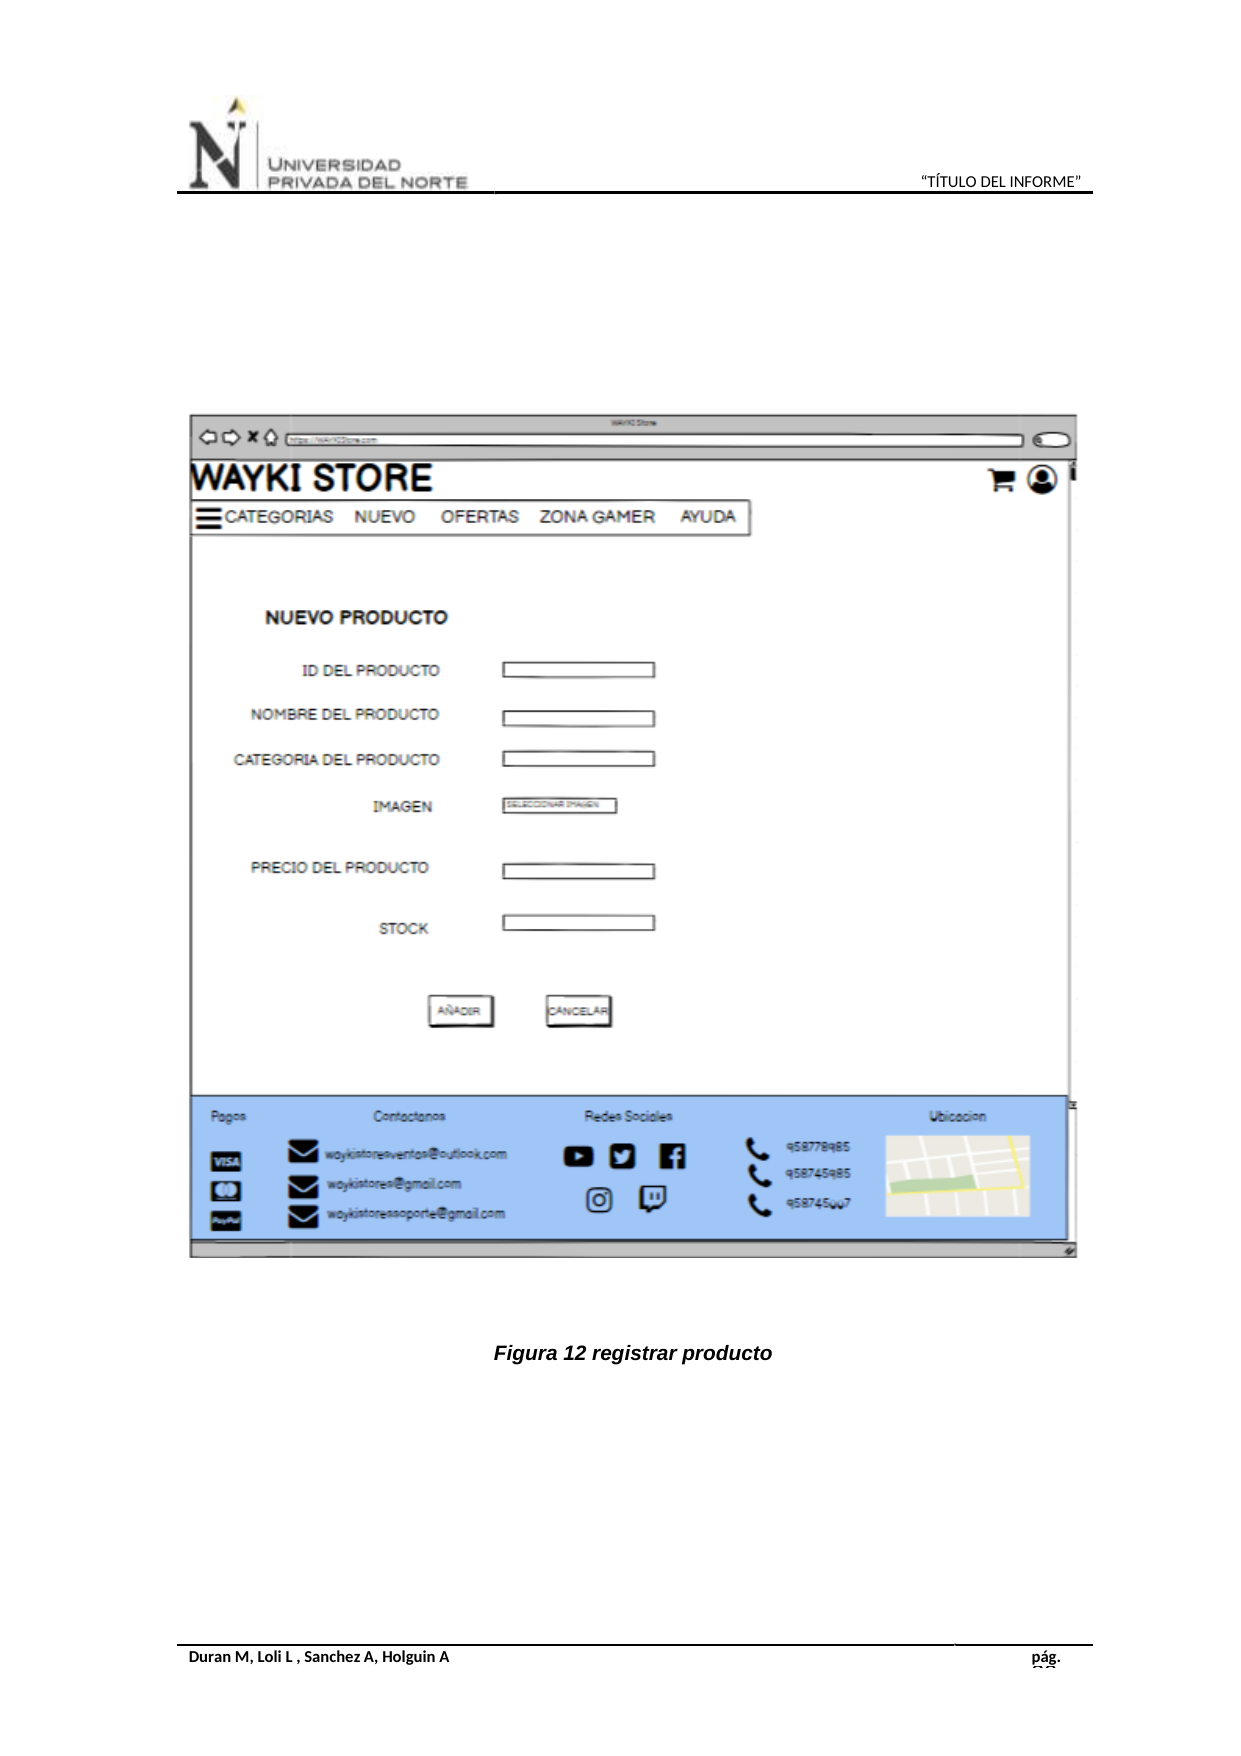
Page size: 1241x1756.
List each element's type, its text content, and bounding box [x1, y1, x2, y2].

picture [188, 95, 469, 191]
picture [188, 412, 1080, 1260]
text Figura 12 registrar producto [201, 1341, 1067, 1365]
